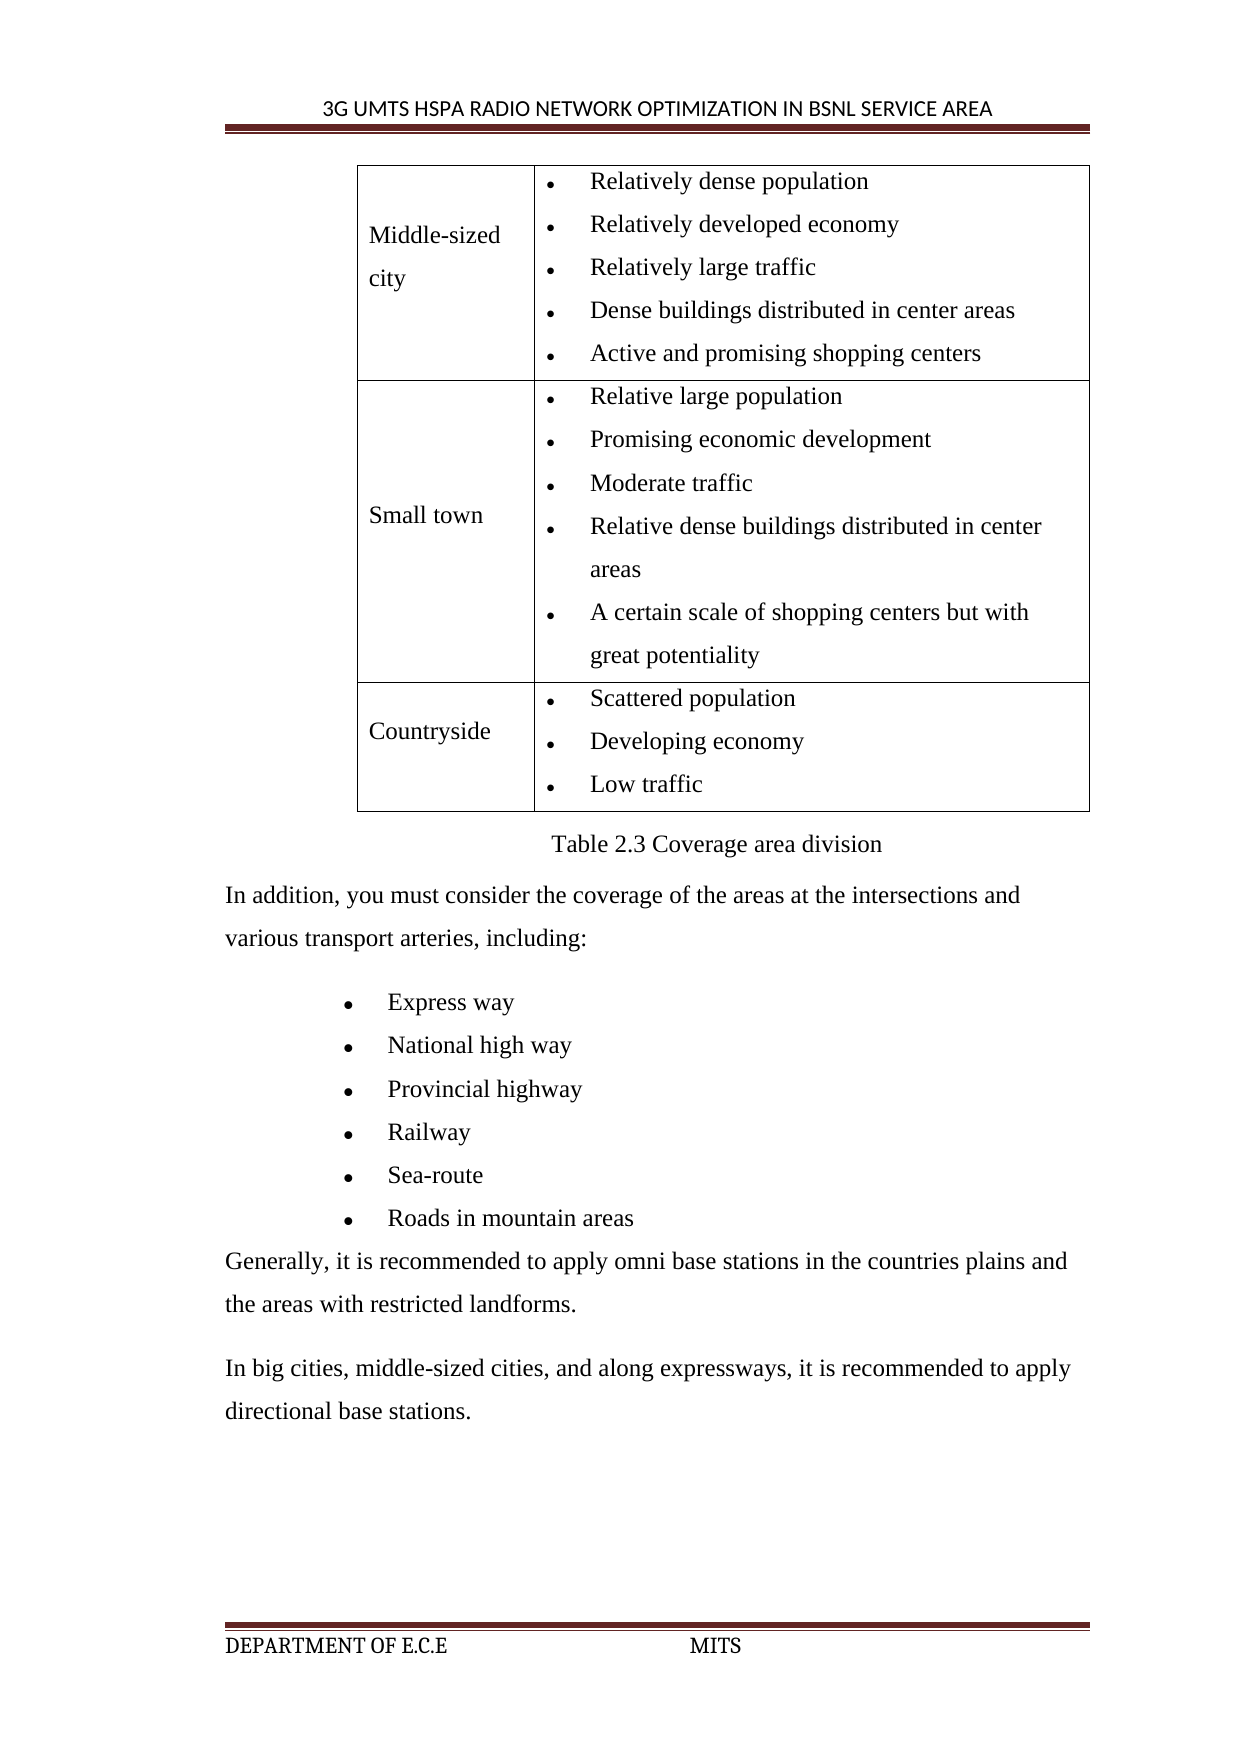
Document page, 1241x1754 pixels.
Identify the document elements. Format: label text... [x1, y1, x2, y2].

list Provincial highway [343, 1074, 1090, 1102]
list Express way [343, 987, 1090, 1016]
list Sea-route [343, 1160, 1090, 1189]
text Generally, it is recommended to apply omni base stations in the countries plains and the areas with restricted landforms. [225, 1246, 1090, 1318]
list Roads in mountain areas [343, 1203, 1090, 1232]
text In big cities, middle-sized cities, and along expressways, it is recommended to apply directional base stations. [225, 1353, 1090, 1425]
list Table 2.3 Coverage area division [343, 829, 1090, 858]
text In addition, you must consider the coverage of the areas at the intersections and various transport arteries, including: [225, 880, 1090, 952]
table_cell Countryside [358, 683, 534, 811]
table_cell Scattered population Developing economy Low traffic [535, 683, 1089, 811]
table_cell Small town [358, 381, 534, 682]
table_cell Middle-sized city [358, 166, 534, 380]
table_cell Relatively dense population Relatively developed economy Relatively large traffic Dense buildings distributed in center areas Active and promising shopping centers [535, 166, 1089, 380]
table_cell Relative large population Promising economic development Moderate traffic Relative dense buildings distributed in center areas A certain scale of shopping centers but with great potentiality [535, 381, 1089, 682]
list Railway [343, 1117, 1090, 1146]
list National high way [343, 1031, 1090, 1059]
